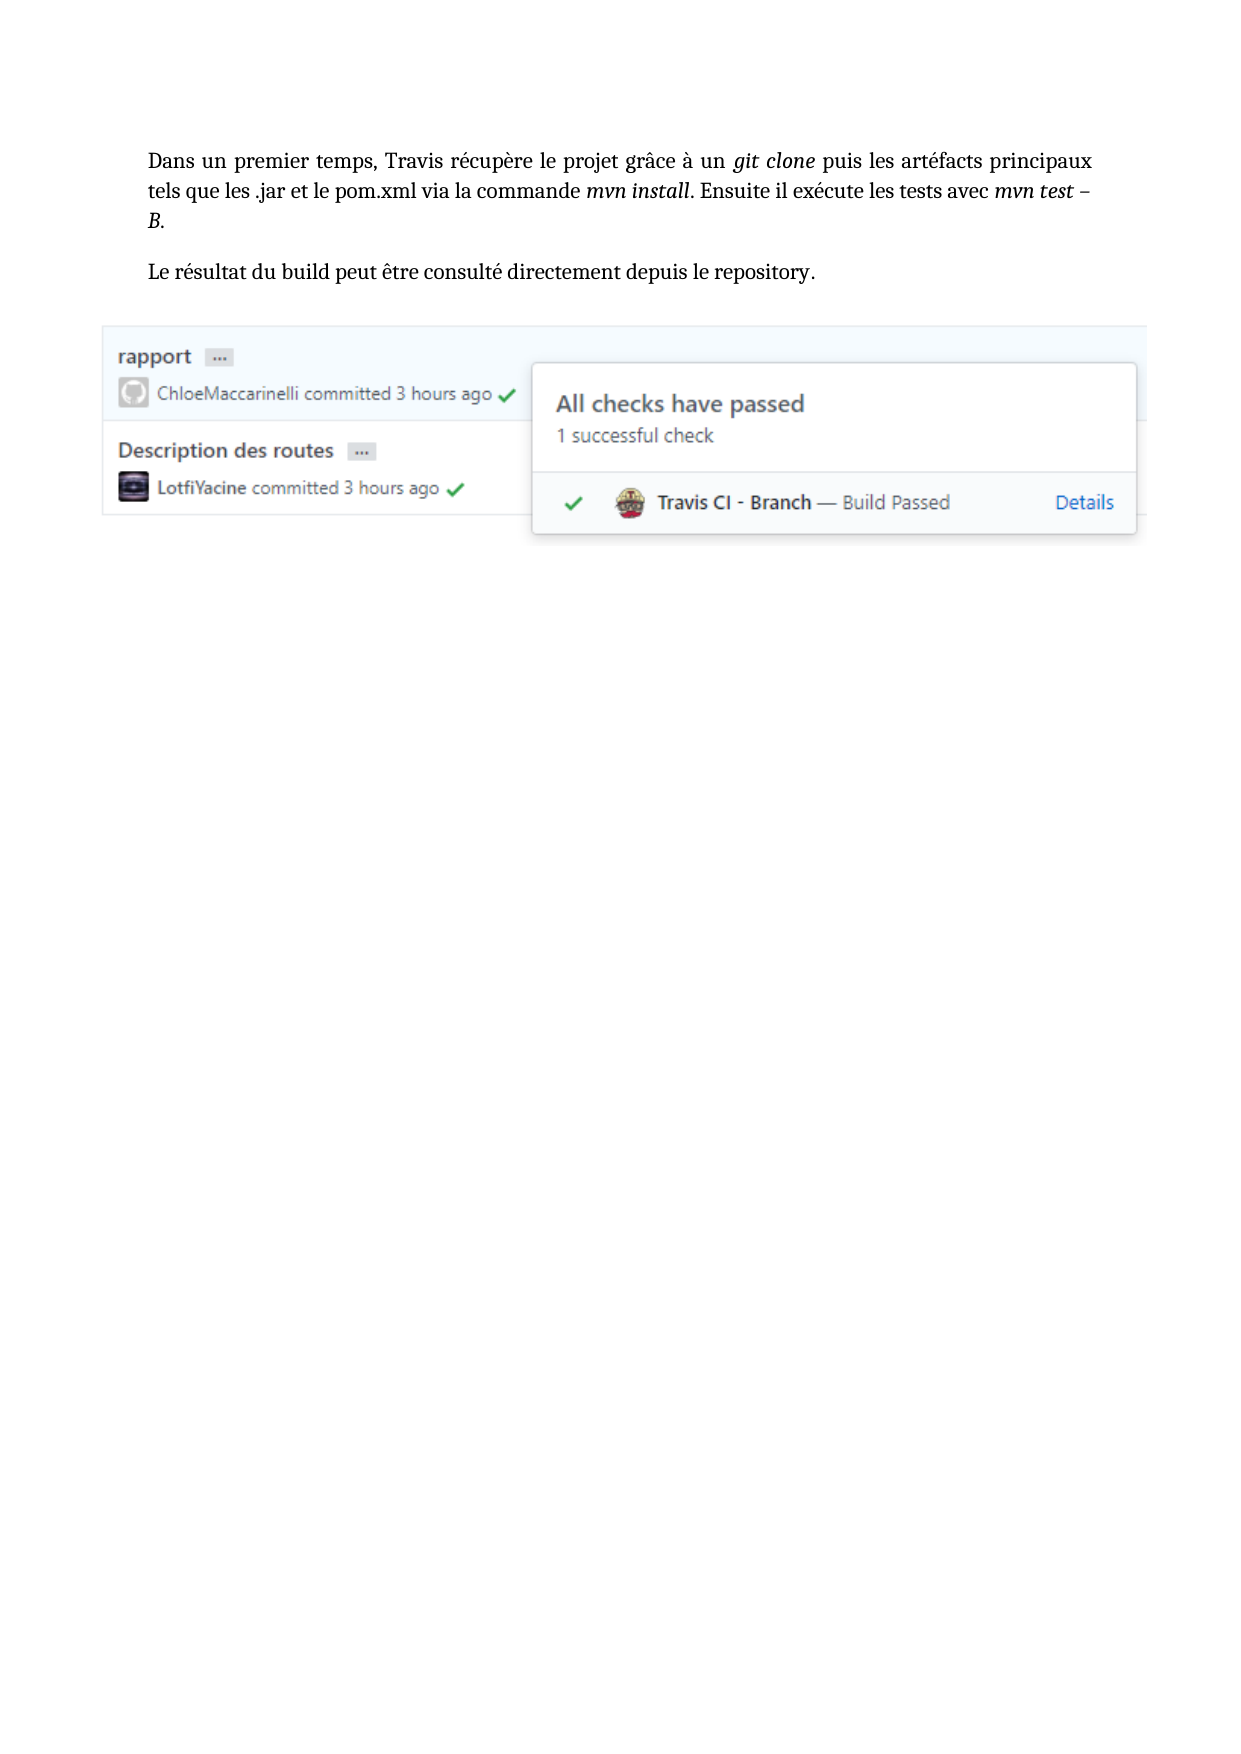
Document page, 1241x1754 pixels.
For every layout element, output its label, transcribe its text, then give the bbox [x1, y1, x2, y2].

picture [93, 312, 1147, 546]
text Dans un premier temps, Travis récupère le projet grâce à un git clone puis les artéfacts principaux tels que les .jar et le pom.xml via la commande mvn install. Ensuite il exécute les tests avec mvn test –B. [148, 148, 1093, 234]
text Le résultat du build peut être consulté directement depuis le repository. [148, 259, 1093, 285]
